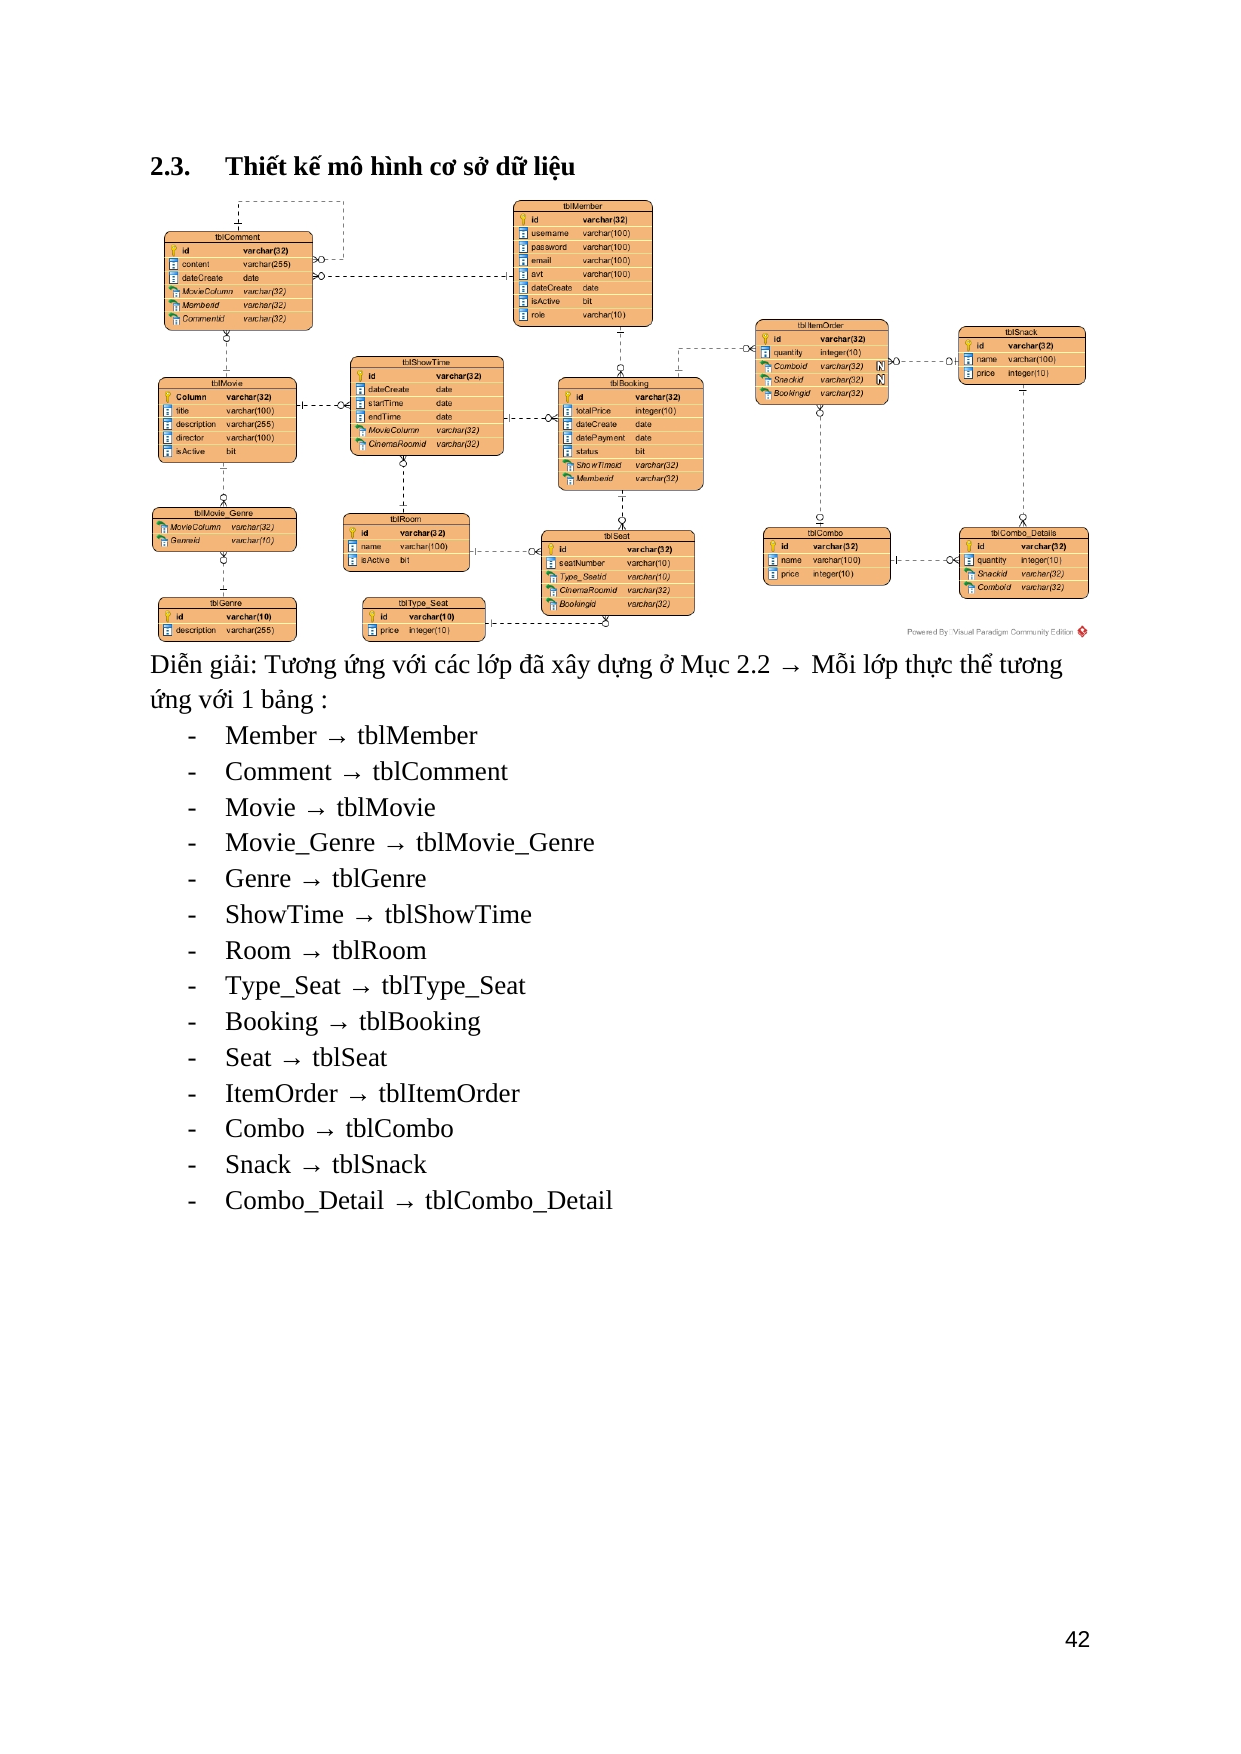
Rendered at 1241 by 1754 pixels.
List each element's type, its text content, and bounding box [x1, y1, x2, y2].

list Combo → tblCombo [187, 1112, 1090, 1143]
list Seat → tblSeat [187, 1041, 1090, 1072]
subtitle 2.3. Thiết kế mô hình cơ sở dữ liệu [150, 150, 1090, 181]
list Member → tblMember [187, 719, 1090, 751]
list ItemOrder → tblItemOrder [187, 1077, 1090, 1108]
list Booking → tblBooking [187, 1005, 1090, 1036]
list Snack → tblSnack [187, 1148, 1090, 1179]
text Diễn giải: Tương ứng với các lớp đã xây dựng ở Mục 2.2 → Mỗi lớp thực thể tương ứng với 1 bảng : [150, 648, 1090, 715]
list ShowTime → tblShowTime [187, 898, 1090, 929]
list Room → tblRoom [187, 934, 1090, 965]
picture [150, 198, 1091, 644]
list Movie → tblMovie [187, 791, 1090, 822]
list Genre → tblGenre [187, 862, 1090, 893]
list Movie_Genre → tblMovie_Genre [187, 827, 1090, 858]
list Type_Seat → tblType_Seat [187, 969, 1090, 1001]
list Combo_Detail → tblCombo_Detail [187, 1184, 1090, 1215]
list Comment → tblComment [187, 755, 1090, 786]
